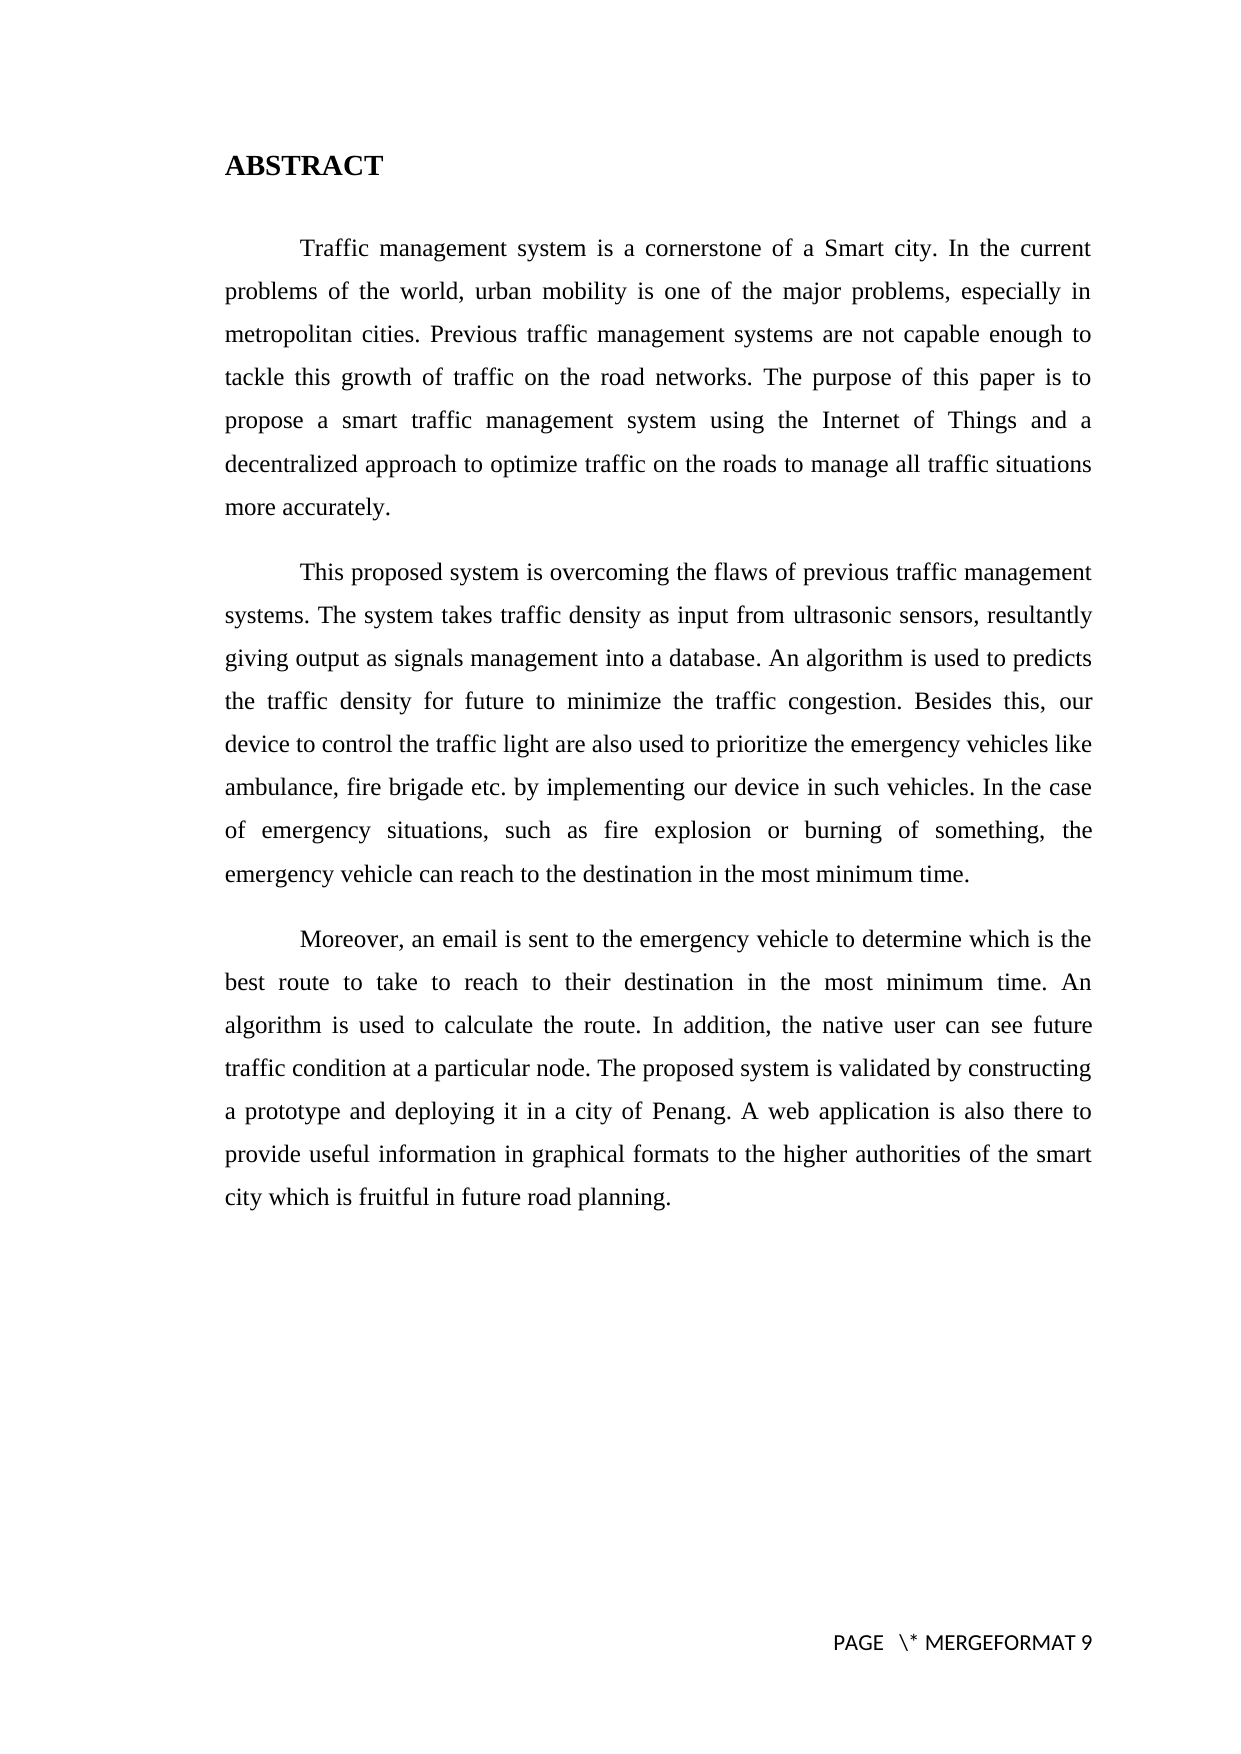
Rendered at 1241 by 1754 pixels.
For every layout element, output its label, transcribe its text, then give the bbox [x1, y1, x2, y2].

subtitle ABSTRACT [224, 148, 1092, 181]
text Moreover, an email is sent to the emergency vehicle to determine which is the best route to take to reach to their destination in the most minimum time. An algorithm is used to calculate the route. In addition, the native user can see future traffic condition at a particular node. The proposed system is validated by constructing a prototype and deploying it in a city of Penang. A web application is also there to provide useful information in graphical formats to the higher authorities of the smart city which is fruitful in future road planning. [224, 924, 1092, 973]
text Traffic management system is a cornerstone of a Smart city. In the current problems of the world, urban mobility is one of the major problems, especially in metropolitan cities. Previous traffic management systems are not capable enough to tackle this growth of traffic on the road networks. The purpose of this paper is to propose a smart traffic management system using the Internet of Things and a decentralized approach to optimize traffic on the roads to manage all traffic situations more accurately. [224, 375, 1092, 521]
text Traffic management system is a cornerstone of a Smart city. In the current problems of the world, urban mobility is one of the major problems, especially in metropolitan cities. Previous traffic management systems are not capable enough to tackle this growth of traffic on the road networks. The purpose of this paper is to propose a smart traffic management system using the Internet of Things and a decentralized approach to optimize traffic on the roads to manage all traffic situations more accurately. [224, 233, 1092, 374]
text Moreover, an email is sent to the emergency vehicle to determine which is the best route to take to reach to their destination in the most minimum time. An algorithm is used to calculate the route. In addition, the native user can see future traffic condition at a particular node. The proposed system is validated by constructing a prototype and deploying it in a city of Penang. A web application is also there to provide useful information in graphical formats to the higher authorities of the smart city which is fruitful in future road planning. [224, 974, 1092, 1065]
text Moreover, an email is sent to the emergency vehicle to determine which is the best route to take to reach to their destination in the most minimum time. An algorithm is used to calculate the route. In addition, the native user can see future traffic condition at a particular node. The proposed system is validated by constructing a prototype and deploying it in a city of Penang. A web application is also there to provide useful information in graphical formats to the higher authorities of the smart city which is fruitful in future road planning. [224, 1066, 1092, 1211]
text This proposed system is overcoming the flaws of previous traffic management systems. The system takes traffic density as input from ultrasonic sensors, resultantly giving output as signals management into a database. An algorithm is used to predicts the traffic density for future to minimize the traffic congestion. Besides this, our device to control the traffic light are also used to prioritize the emergency vehicles like ambulance, fire brigade etc. by implementing our device in such vehicles. In the case of emergency situations, such as fire explosion or burning of something, the emergency vehicle can reach to the destination in the most minimum time. [224, 557, 1092, 887]
